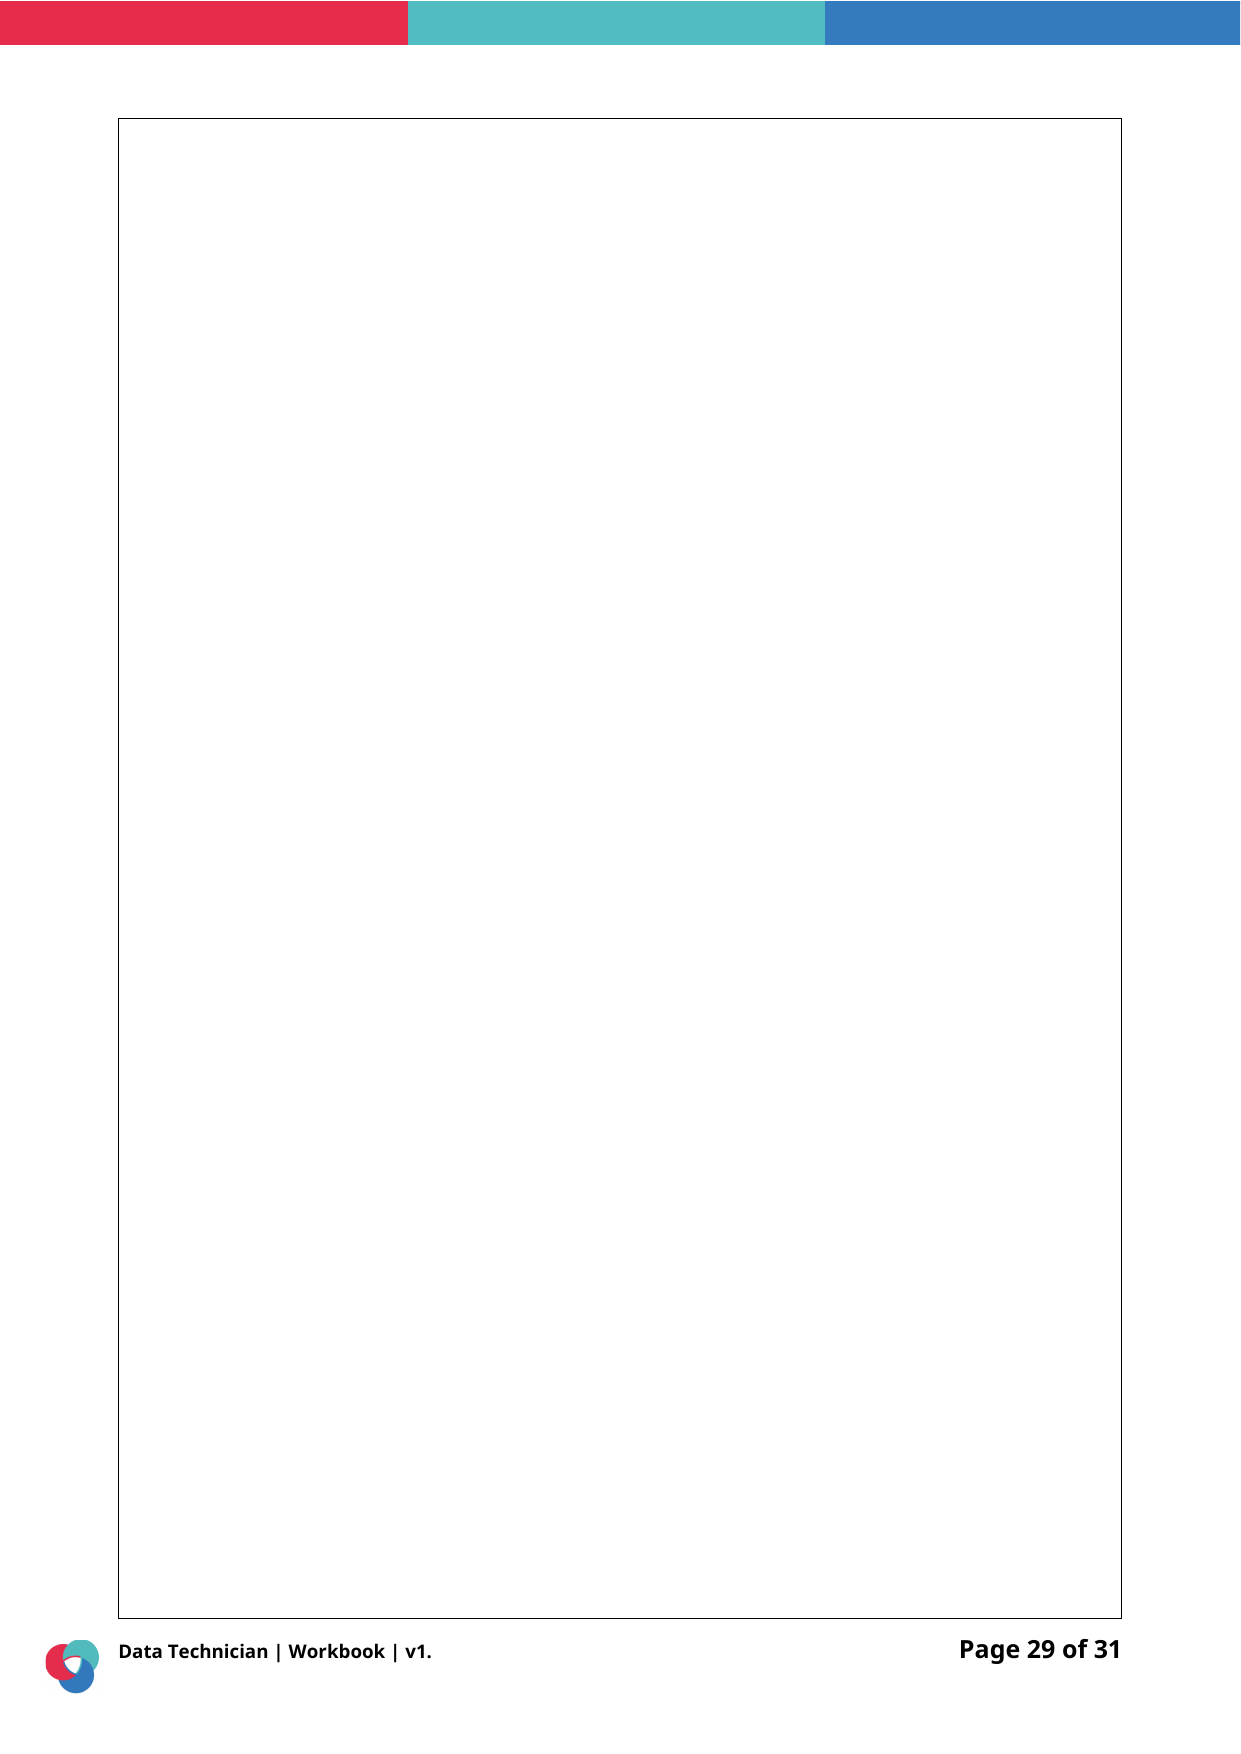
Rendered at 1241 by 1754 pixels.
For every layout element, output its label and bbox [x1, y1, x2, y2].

table_header [119, 119, 1121, 1618]
picture [45, 1640, 100, 1694]
